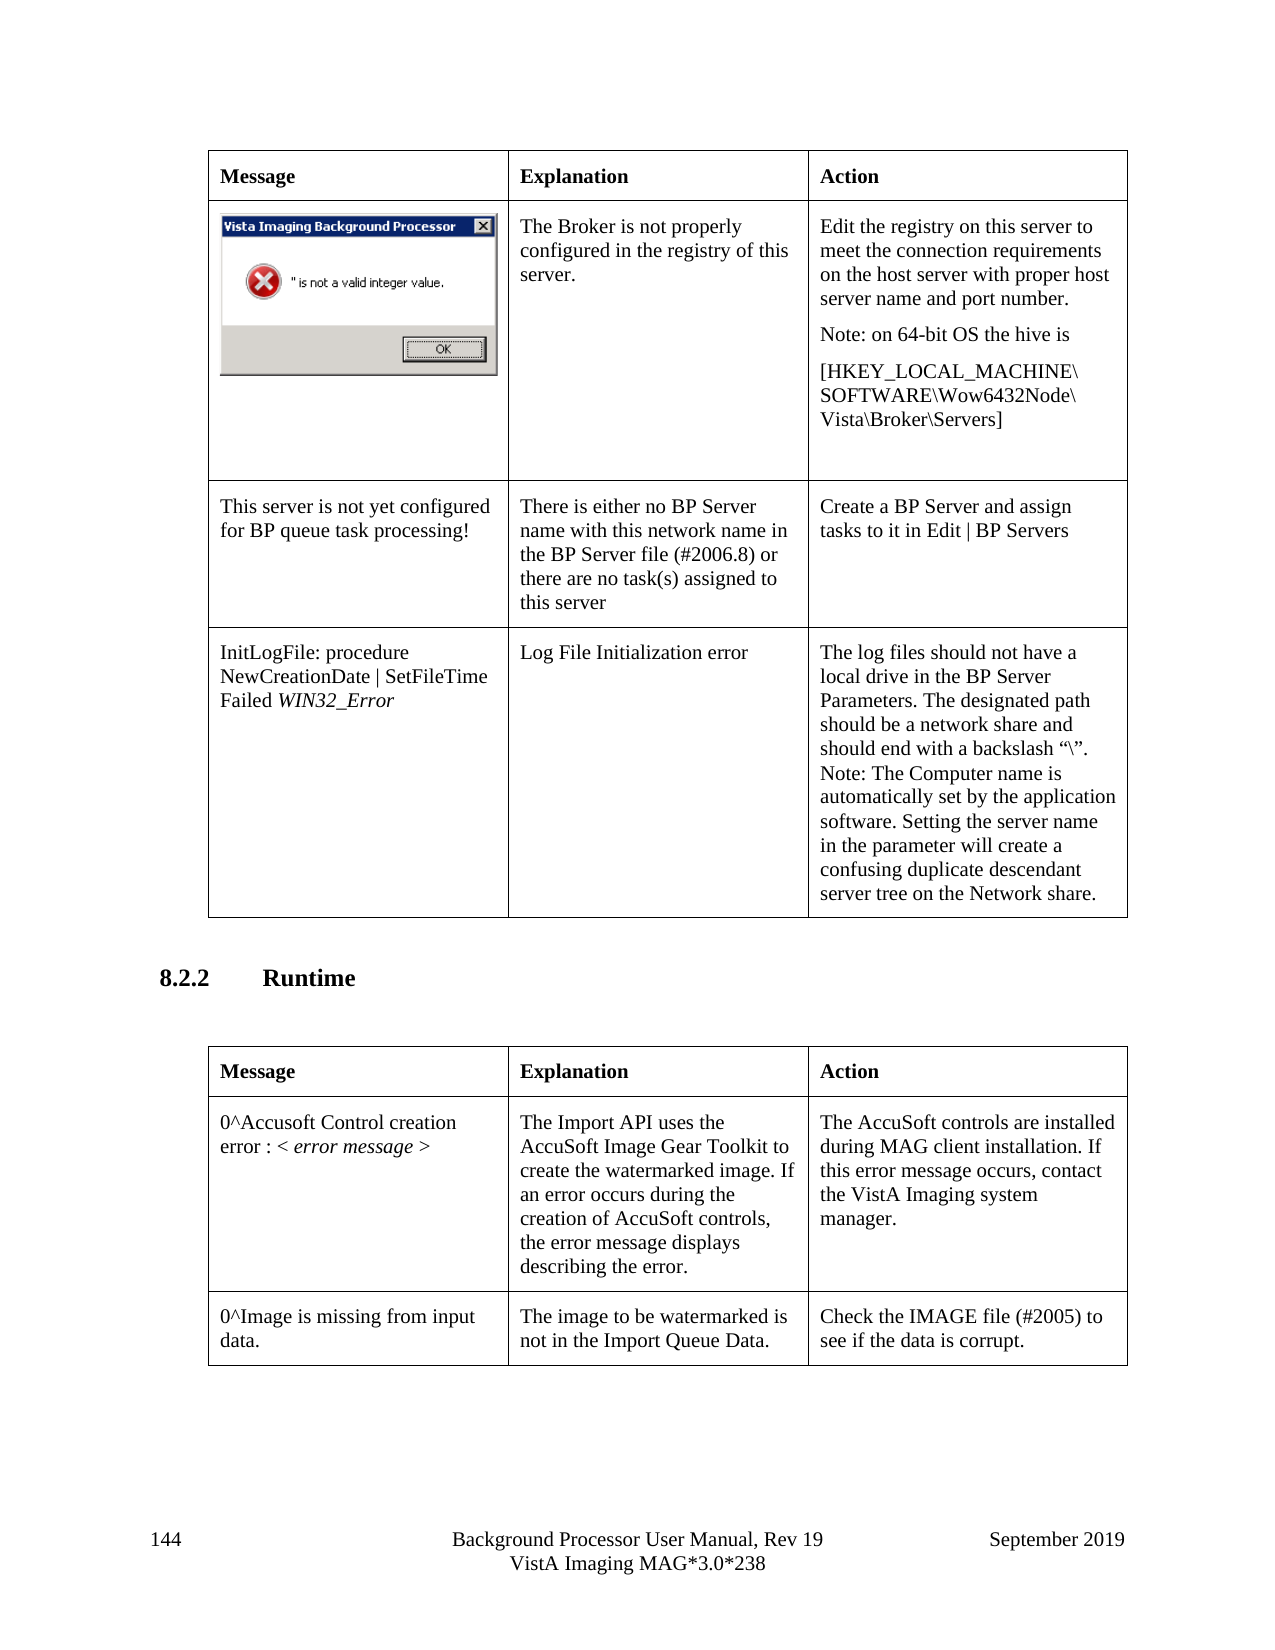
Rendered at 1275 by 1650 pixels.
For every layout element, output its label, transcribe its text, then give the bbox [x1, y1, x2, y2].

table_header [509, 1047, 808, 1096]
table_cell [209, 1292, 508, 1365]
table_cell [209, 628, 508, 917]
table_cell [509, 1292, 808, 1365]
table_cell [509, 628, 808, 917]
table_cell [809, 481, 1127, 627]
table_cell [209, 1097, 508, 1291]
picture [219, 213, 498, 376]
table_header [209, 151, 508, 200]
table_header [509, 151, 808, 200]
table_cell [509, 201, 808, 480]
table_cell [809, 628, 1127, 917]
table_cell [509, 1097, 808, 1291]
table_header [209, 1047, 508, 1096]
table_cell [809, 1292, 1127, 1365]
subtitle Runtime [159, 963, 1125, 992]
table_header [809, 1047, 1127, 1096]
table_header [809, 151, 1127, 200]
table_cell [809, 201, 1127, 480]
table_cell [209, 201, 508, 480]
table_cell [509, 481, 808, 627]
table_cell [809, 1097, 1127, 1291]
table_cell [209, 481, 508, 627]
